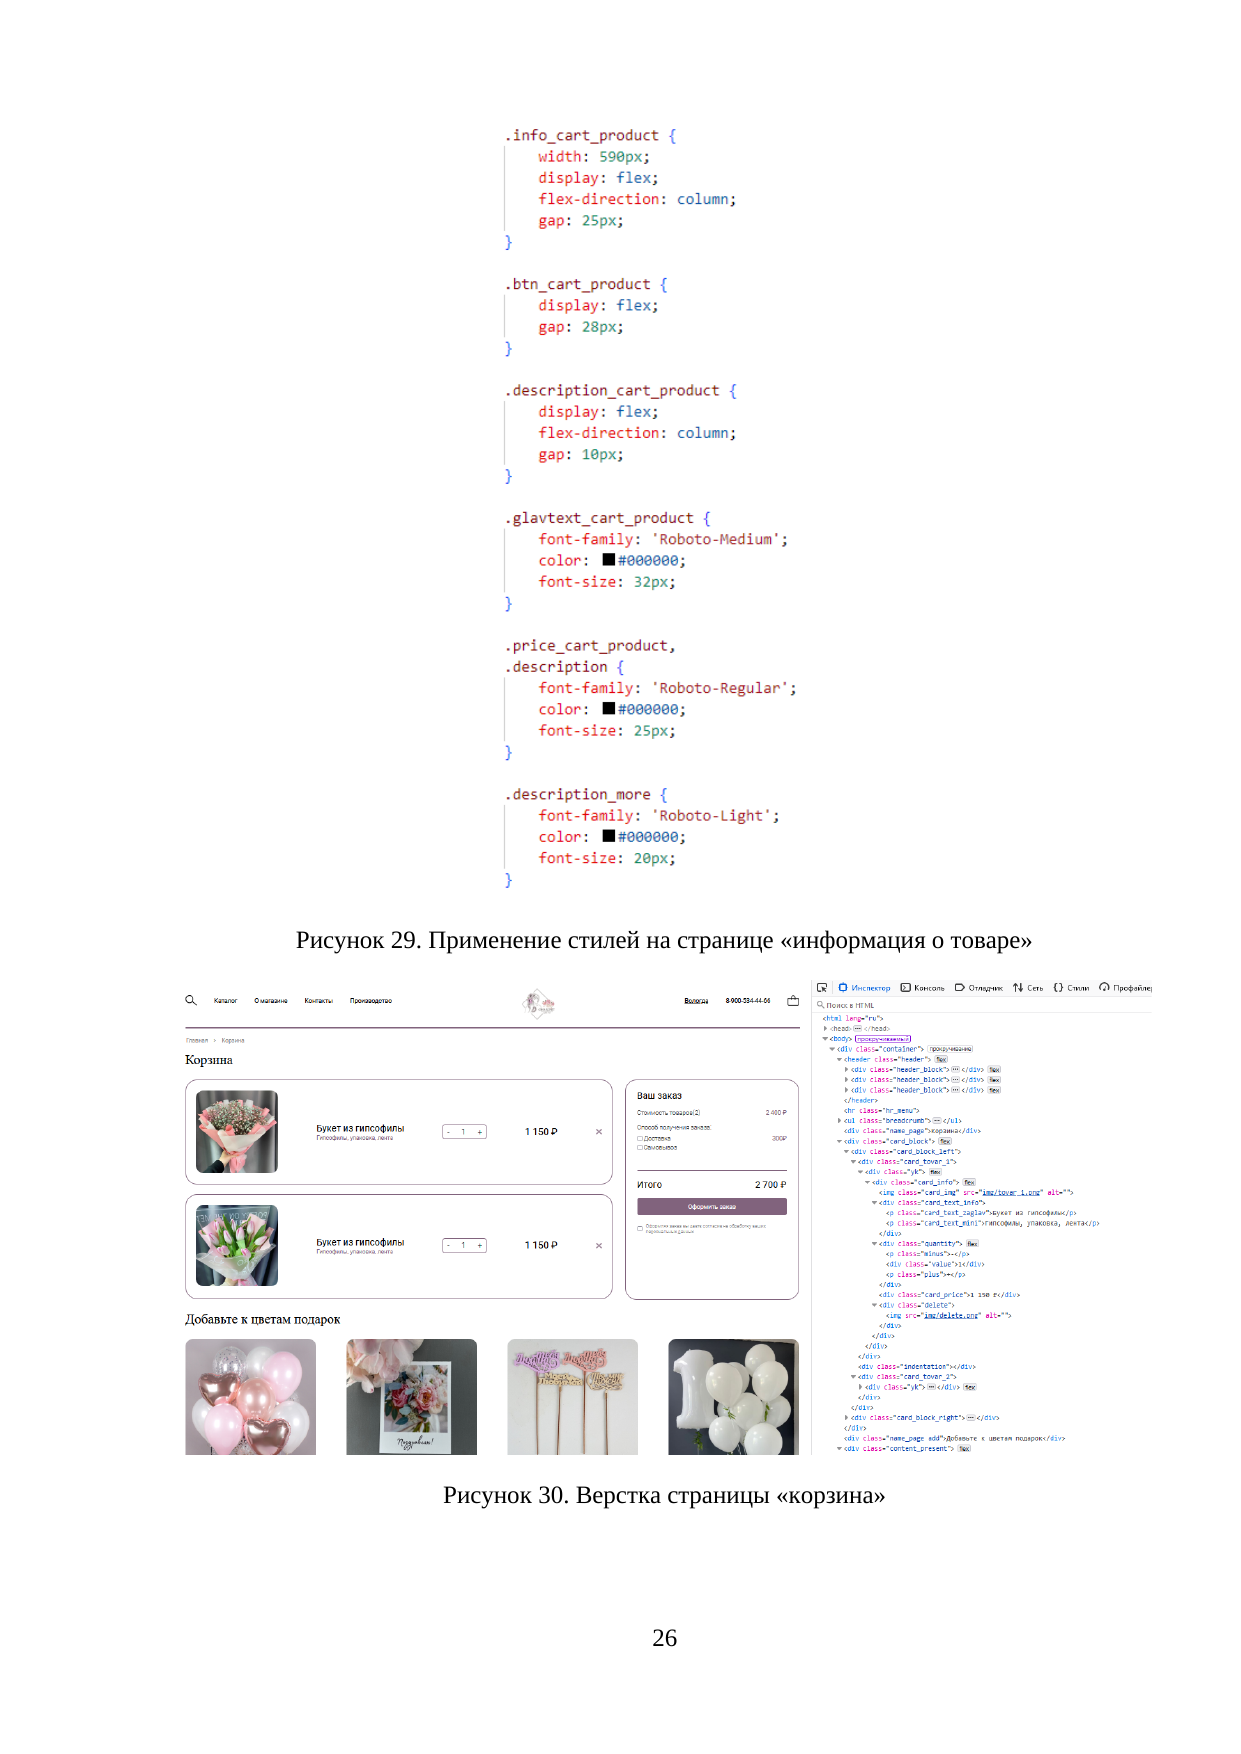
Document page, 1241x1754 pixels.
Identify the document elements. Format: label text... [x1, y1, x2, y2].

text Рисунок 29. Применение стилей на странице «информация о товаре» [177, 925, 1152, 953]
picture [177, 980, 1152, 1455]
text Рисунок 30. Верстка страницы «корзина» [177, 1481, 1152, 1509]
picture [495, 118, 834, 899]
